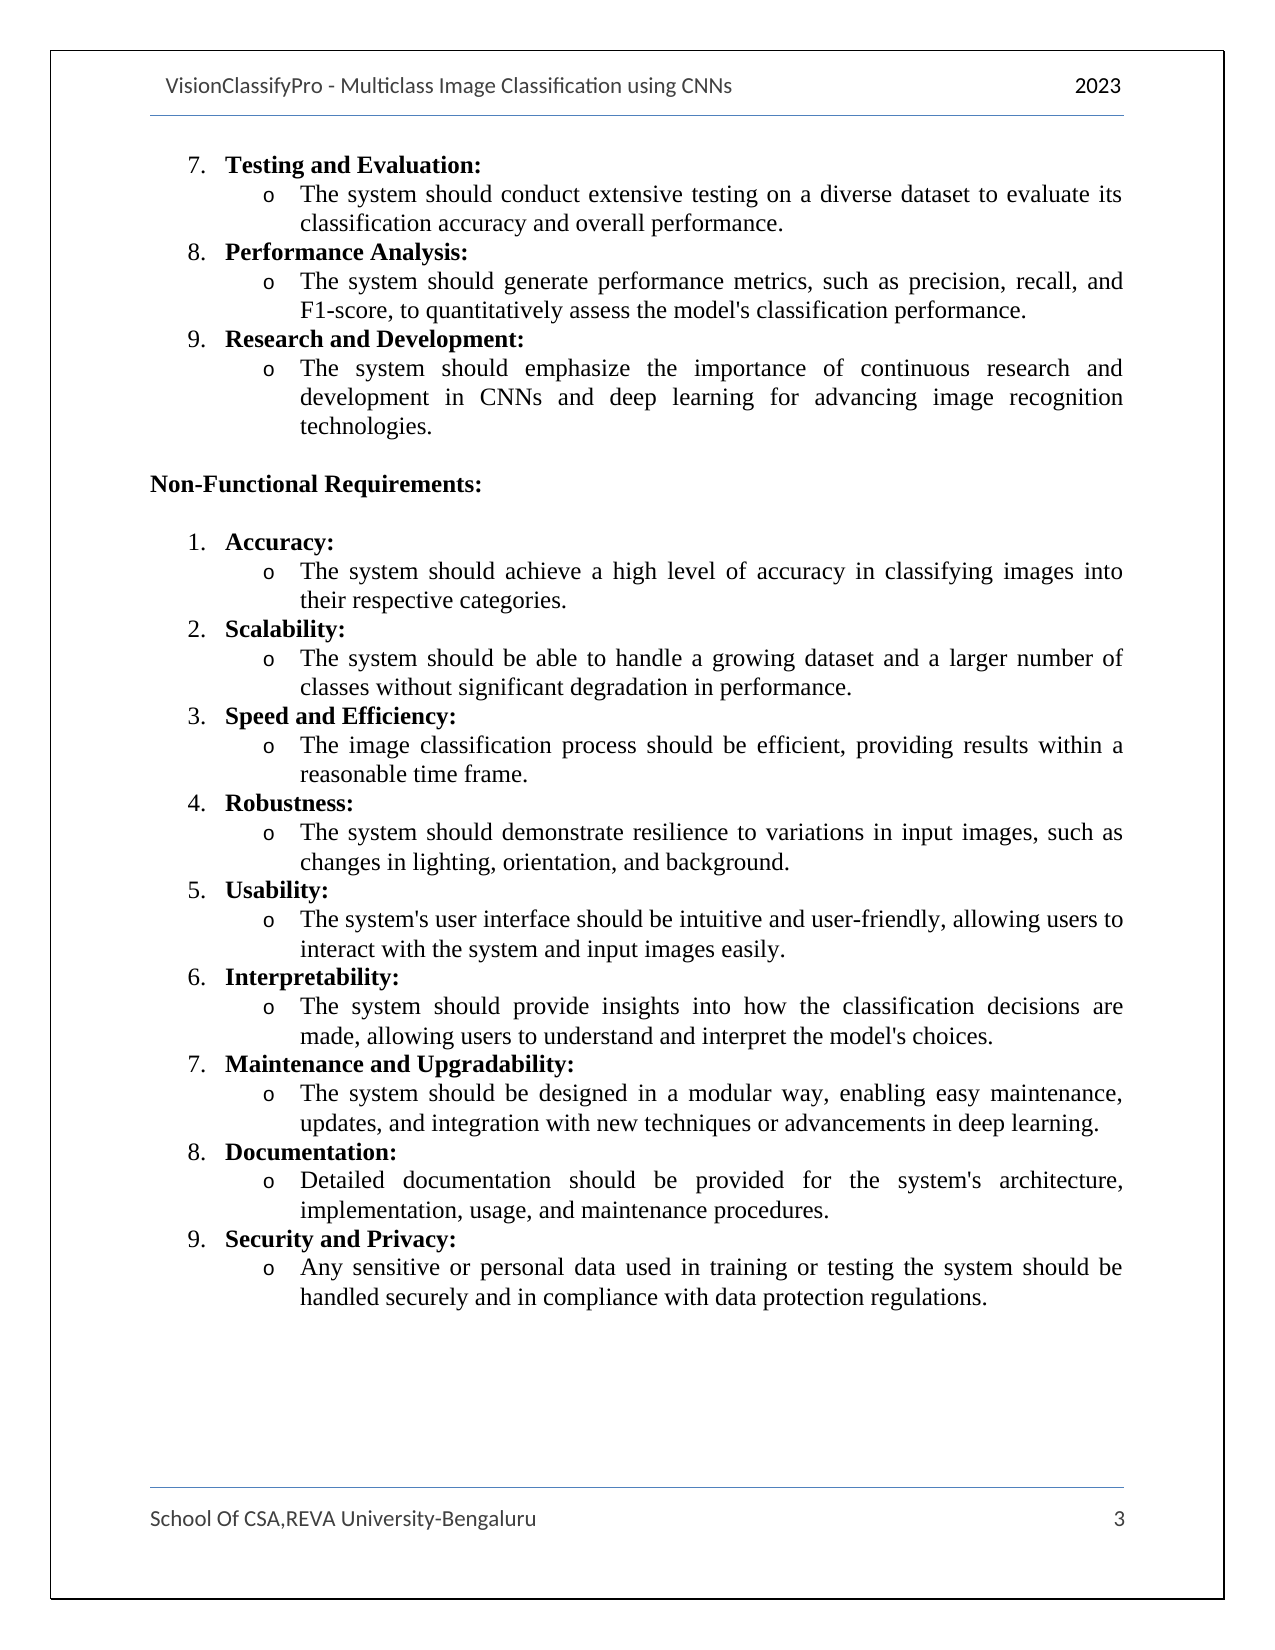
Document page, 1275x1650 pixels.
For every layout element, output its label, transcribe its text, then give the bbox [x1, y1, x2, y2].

list Research and Development: [187, 324, 1124, 353]
list The system should conduct extensive testing on a diverse dataset to evaluate its classification accuracy and overall performance. [262, 179, 1124, 237]
list Testing and Evaluation: [187, 150, 1124, 179]
list Documentation: [187, 1137, 1124, 1165]
list Scalability: [187, 614, 1124, 643]
list Interpretability: [187, 962, 1124, 991]
list Accuracy: [187, 527, 1124, 556]
list Security and Privacy: [187, 1224, 1124, 1252]
text Non-Functional Requirements: [150, 469, 1124, 498]
list Any sensitive or personal data used in training or testing the system should be handled securely and in compliance with data protection regulations. [262, 1252, 1124, 1311]
list The system should achieve a high level of accuracy in classifying images into their respective categories. [262, 556, 1124, 614]
list Usability: [187, 875, 1124, 904]
list The system's user interface should be intuitive and user-friendly, allowing users to interact with the system and input images easily. [262, 904, 1124, 962]
list Speed and Efficiency: [187, 701, 1124, 730]
list The system should emphasize the importance of continuous research and development in CNNs and deep learning for advancing image recognition technologies. [262, 353, 1124, 440]
list The system should be designed in a modular way, enabling easy maintenance, updates, and integration with new techniques or advancements in deep learning. [262, 1078, 1124, 1137]
list Robustness: [187, 788, 1124, 817]
list Maintenance and Upgradability: [187, 1049, 1124, 1078]
list The image classification process should be efficient, providing results within a reasonable time frame. [262, 730, 1124, 788]
list Performance Analysis: [187, 237, 1124, 266]
list The system should be able to handle a growing dataset and a larger number of classes without significant degradation in performance. [262, 643, 1124, 701]
list Detailed documentation should be provided for the system's architecture, implementation, usage, and maintenance procedures. [262, 1165, 1124, 1224]
list The system should generate performance metrics, such as precision, recall, and F1-score, to quantitatively assess the model's classification performance. [262, 266, 1124, 324]
list The system should provide insights into how the classification decisions are made, allowing users to understand and interpret the model's choices. [262, 991, 1124, 1049]
list The system should demonstrate resilience to variations in input images, such as changes in lighting, orientation, and background. [262, 817, 1124, 875]
